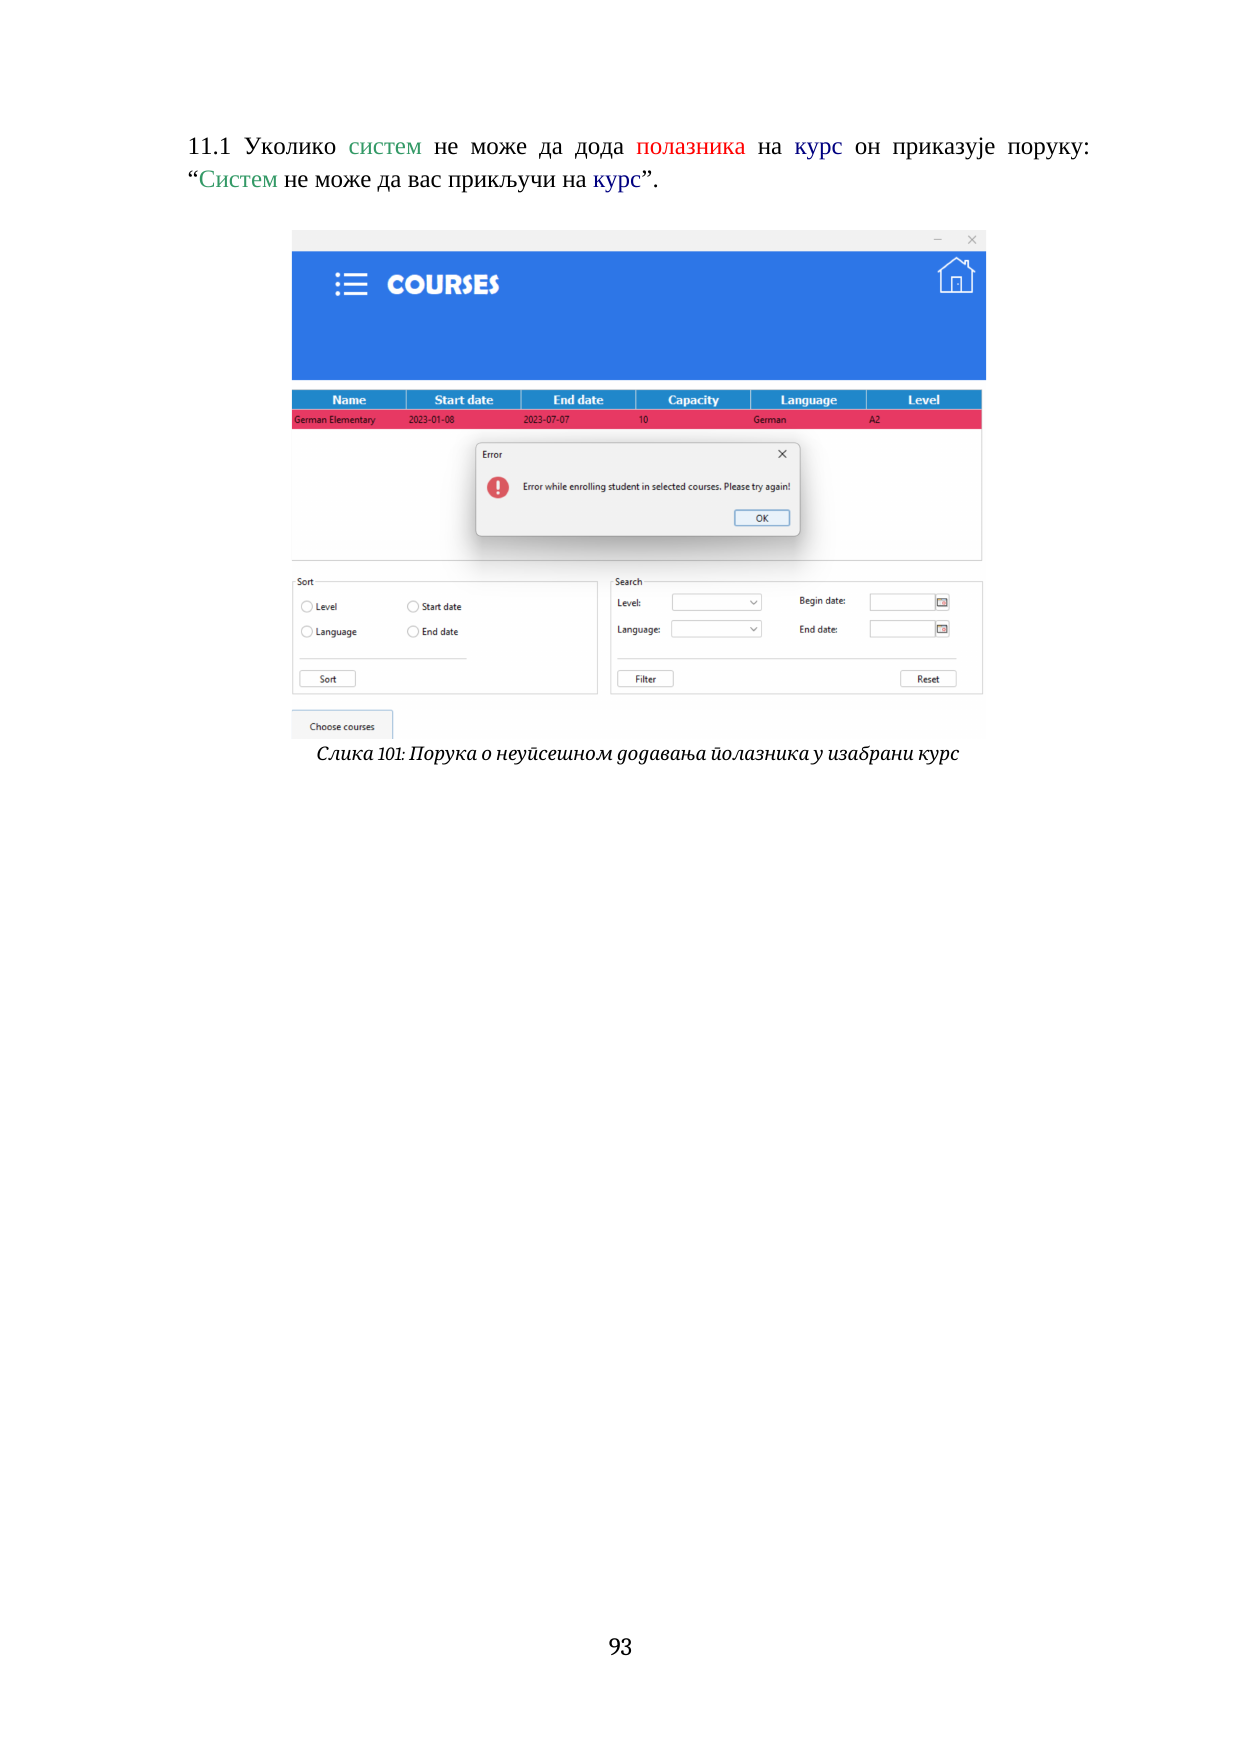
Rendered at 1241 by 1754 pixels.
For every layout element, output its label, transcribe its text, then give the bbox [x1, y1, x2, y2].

text 11.1 Уколико систем не може да дода полазника на курс он приказује поруку: “Систем не може да вас прикључи на курс”. [187, 131, 1090, 193]
picture [291, 230, 987, 739]
text Слика 101: Порука о неупсешном додавања полазника у изабрани курс [187, 743, 1090, 765]
